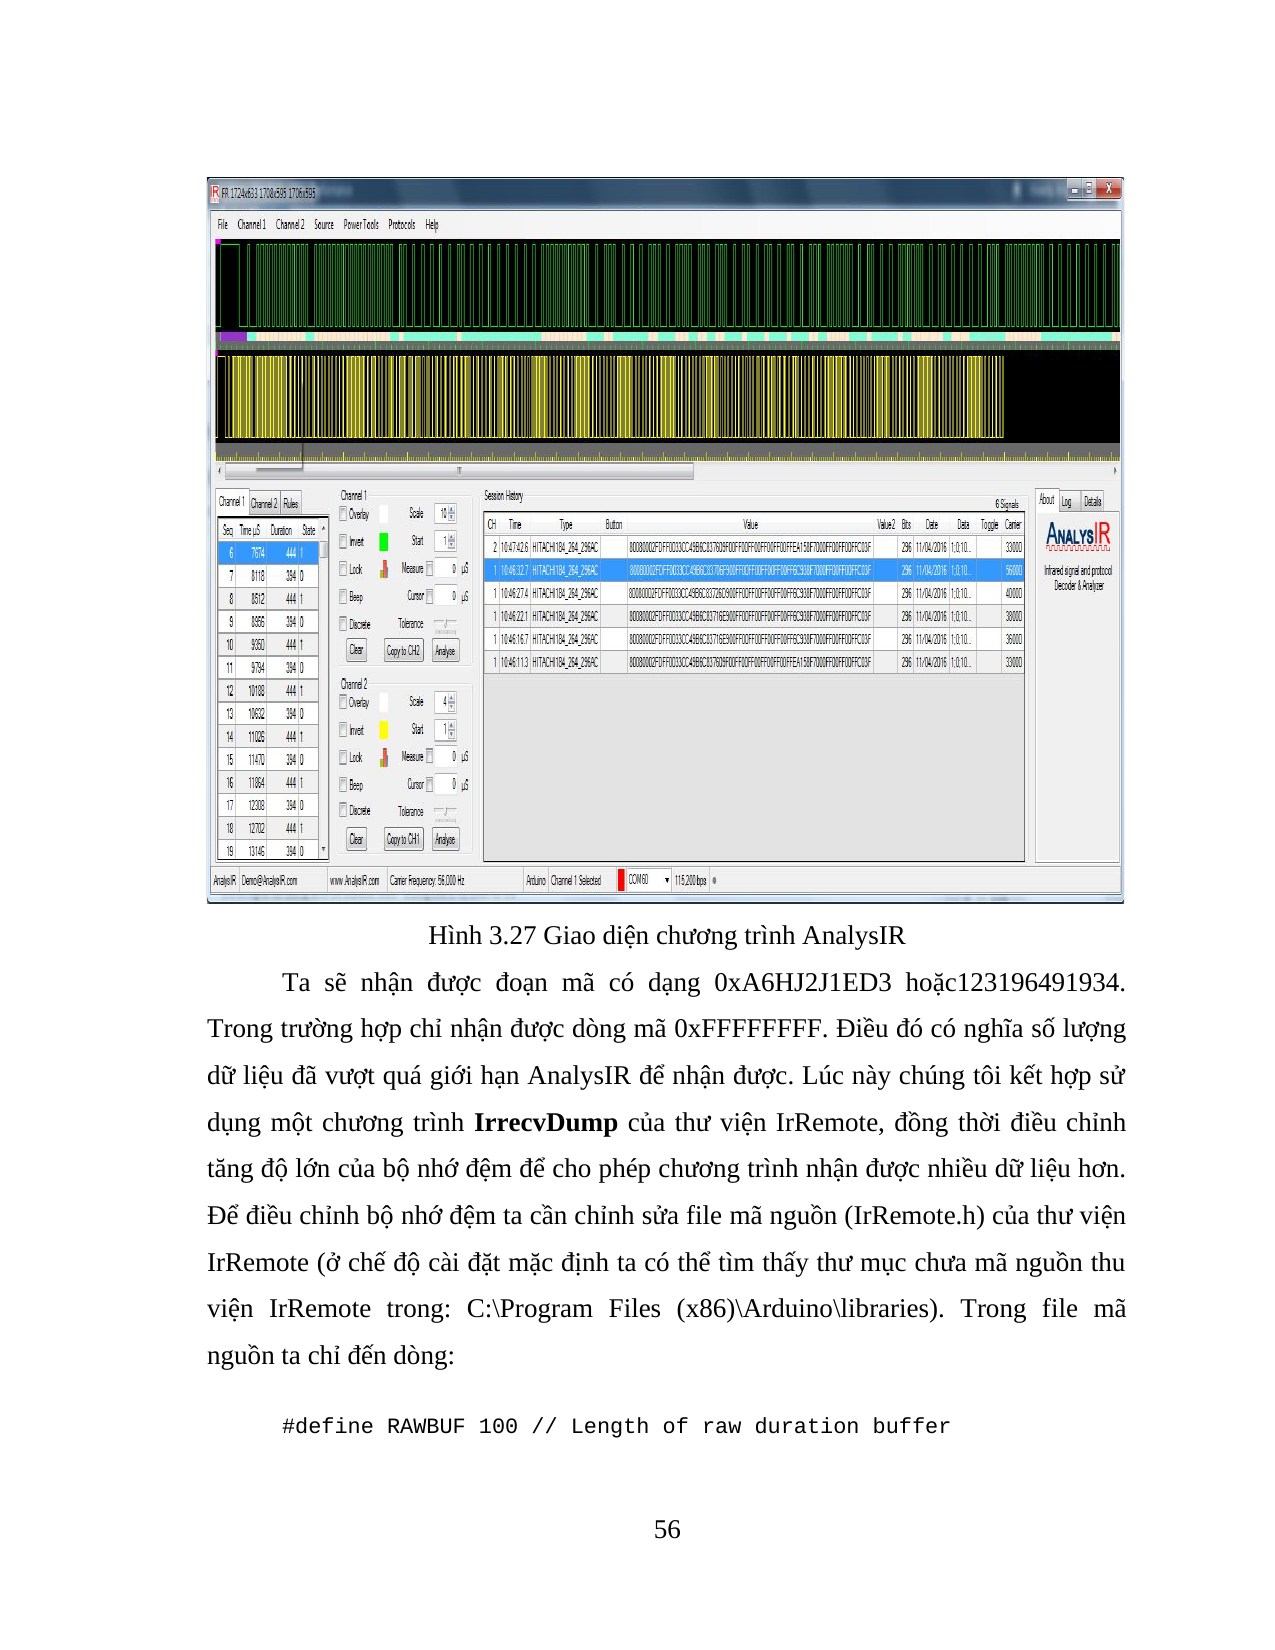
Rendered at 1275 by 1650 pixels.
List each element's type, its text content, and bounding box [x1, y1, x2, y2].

text #define RAWBUF 100 // Length of raw duration buffer [282, 1415, 1127, 1440]
picture [206, 177, 1125, 904]
text Ta sẽ nhận được đoạn mã có dạng 0xA6HJ2J1ED3 hoặc123196491934. Trong trường hợp chỉ nhận được dòng mã 0xFFFFFFFF. Điều đó có nghĩa số lượng dữ liệu đã vượt quá giới hạn AnalysIR để nhận được. Lúc này chúng tôi kết hợp sử dụng một chương trình IrrecvDump của thư viện IrRemote, đồng thời điều chỉnh tăng độ lớn của bộ nhớ đệm để cho phép chương trình nhận được nhiều dữ liệu hơn. Để điều chỉnh bộ nhớ đệm ta cần chỉnh sửa file mã nguồn (IrRemote.h) của thư viện IrRemote (ở chế độ cài đặt mặc định ta có thể tìm thấy thư mục chưa mã nguồn thu viện IrRemote trong: C:\Program Files (x86)\Arduino\libraries). Trong file mã nguồn ta chỉ đến dòng: [207, 966, 1127, 1370]
text Hình 3.27 Giao diện chương trình AnalysIR [207, 919, 1127, 950]
